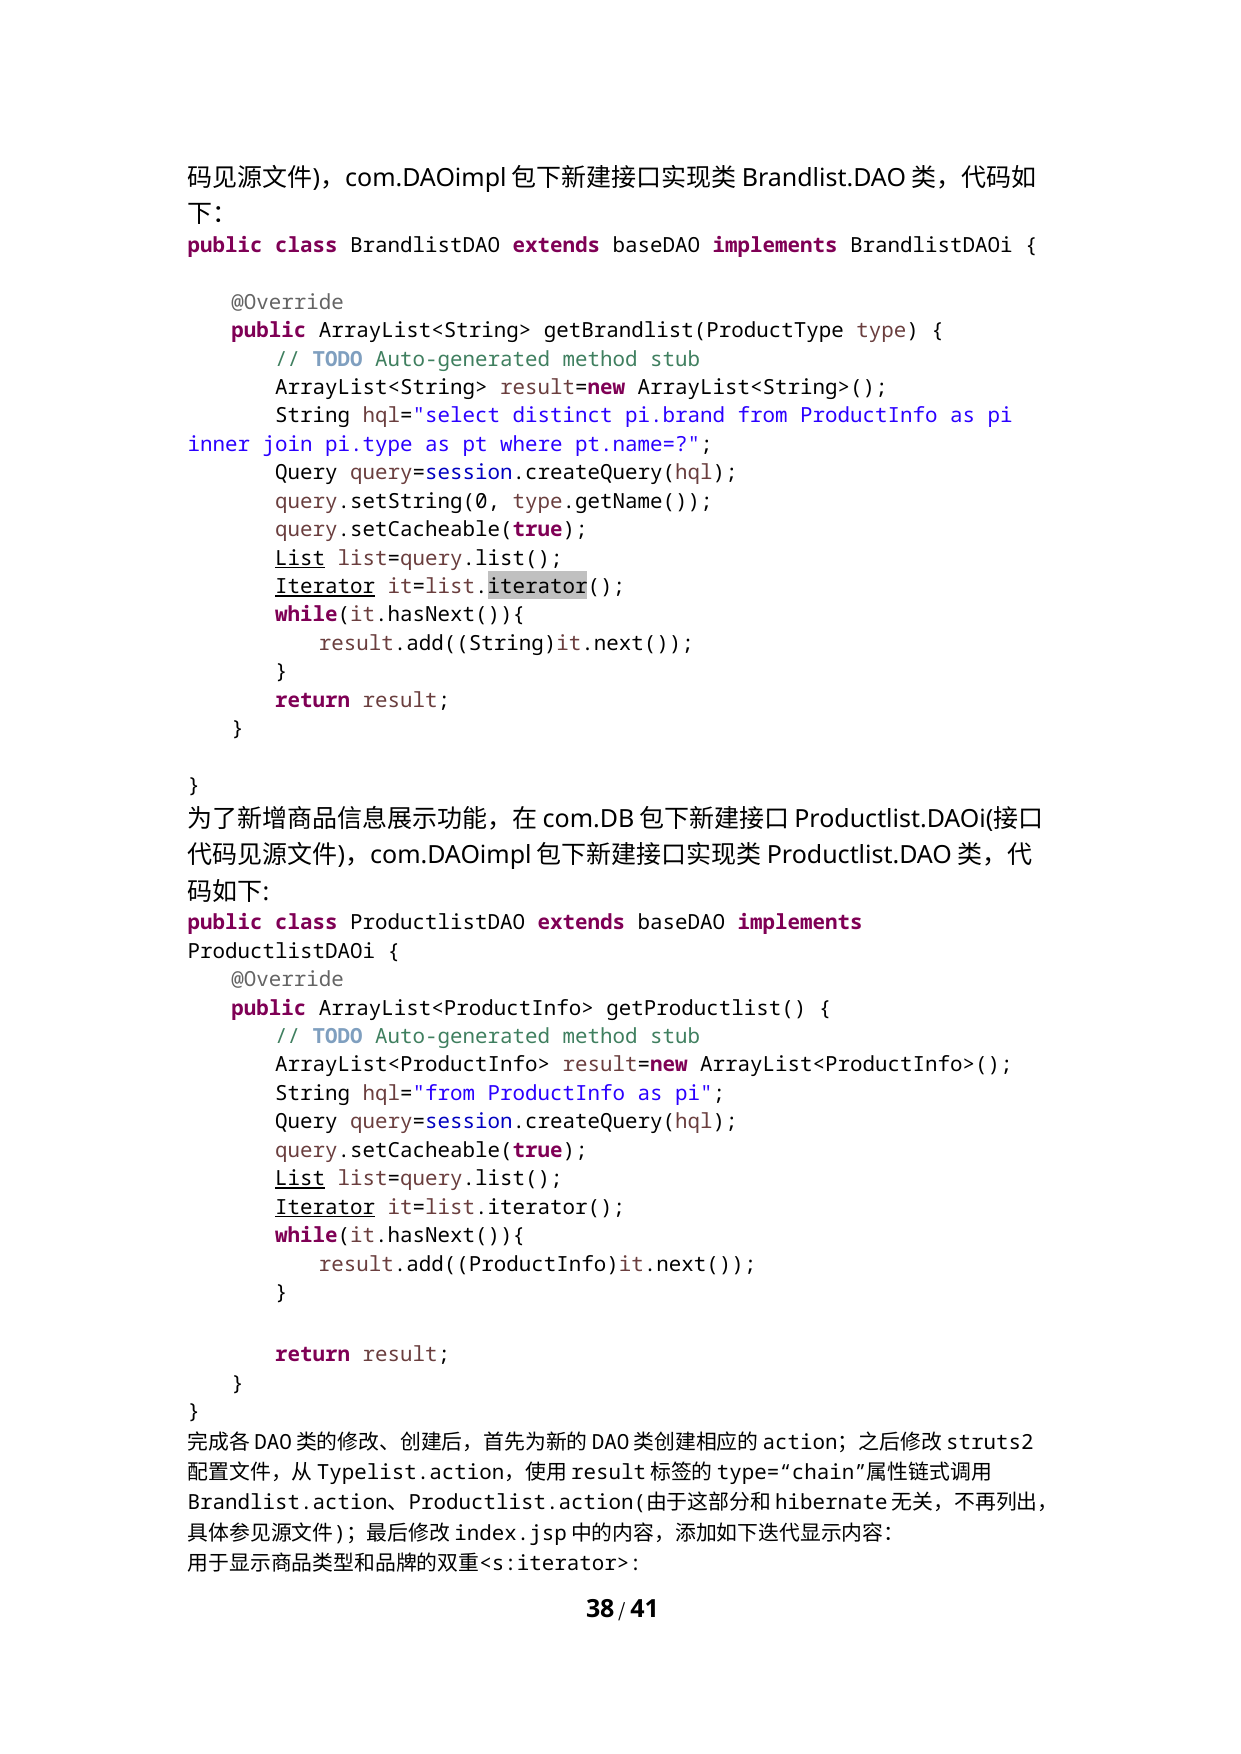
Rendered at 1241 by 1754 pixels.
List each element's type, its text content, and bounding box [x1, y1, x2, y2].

text } [187, 1277, 1053, 1306]
text } [187, 656, 1053, 685]
text query.setCacheable(true); [187, 1135, 1053, 1163]
text } [187, 770, 1053, 799]
text public ArrayList<ProductInfo> getProductlist() { [187, 993, 1053, 1021]
text 用于显示商品类型和品牌的双重<s:iterator>: [187, 1546, 1053, 1576]
text // TODO Auto-generated method stub [187, 344, 1053, 372]
text 完成各DAO类的修改、创建后，首先为新的DAO类创建相应的action；之后修改struts2配置文件，从Typelist.action，使用result标签的type=“chain”属性链式调用Brandlist.action、Productlist.action(由于这部分和hibernate无关，不再列出，具体参见源文件)；最后修改index.jsp中的内容，添加如下迭代显示内容： [187, 1425, 1053, 1546]
text Iterator it=list.iterator(); [187, 1192, 1053, 1220]
text } [187, 713, 1053, 742]
text String hql="from ProductInfo as pi"; [187, 1078, 1053, 1106]
text } [187, 1368, 1053, 1396]
text @Override [187, 964, 1053, 993]
text public ArrayList<String> getBrandlist(ProductType type) { [187, 315, 1053, 344]
text Query query=session.createQuery(hql); [187, 457, 1053, 486]
text Iterator it=list.iterator(); [187, 571, 488, 599]
text // TODO Auto-generated method stub [187, 1021, 1053, 1049]
text List list=query.list(); [187, 1163, 1053, 1192]
text return result; [187, 685, 1053, 713]
text @Override [187, 287, 1053, 315]
text query.setCacheable(true); [187, 514, 1053, 543]
text result.add((ProductInfo)it.next()); [187, 1249, 1053, 1277]
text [187, 157, 1053, 230]
text Iterator it=list.iterator(); [587, 571, 1053, 599]
text while(it.hasNext()){ [187, 1220, 1053, 1249]
text 为了新增商品信息展示功能，在com.DB包下新建接口Productlist.DAOi(接口代码见源文件)，com.DAOimpl包下新建接口实现类Productlist.DAO类，代码如下: [187, 799, 1053, 907]
text Query query=session.createQuery(hql); [187, 1106, 1053, 1135]
text query.setString(0, type.getName()); [187, 486, 1053, 514]
text while(it.hasNext()){ [187, 599, 1053, 628]
text ArrayList<ProductInfo> result=new ArrayList<ProductInfo>(); [187, 1049, 1053, 1078]
text String hql="select distinct pi.brand from ProductInfo as pi inner join pi.type as pt where pt.name=?"; [187, 401, 1053, 457]
text result.add((String)it.next()); [187, 628, 1053, 656]
text } [187, 1396, 1053, 1425]
text public class ProductlistDAO extends baseDAO implements ProductlistDAOi { [187, 907, 1053, 964]
text List list=query.list(); [187, 543, 1053, 571]
text return result; [187, 1339, 1053, 1368]
text public class BrandlistDAO extends baseDAO implements BrandlistDAOi { [187, 230, 1053, 258]
text ArrayList<String> result=new ArrayList<String>(); [187, 372, 1053, 401]
